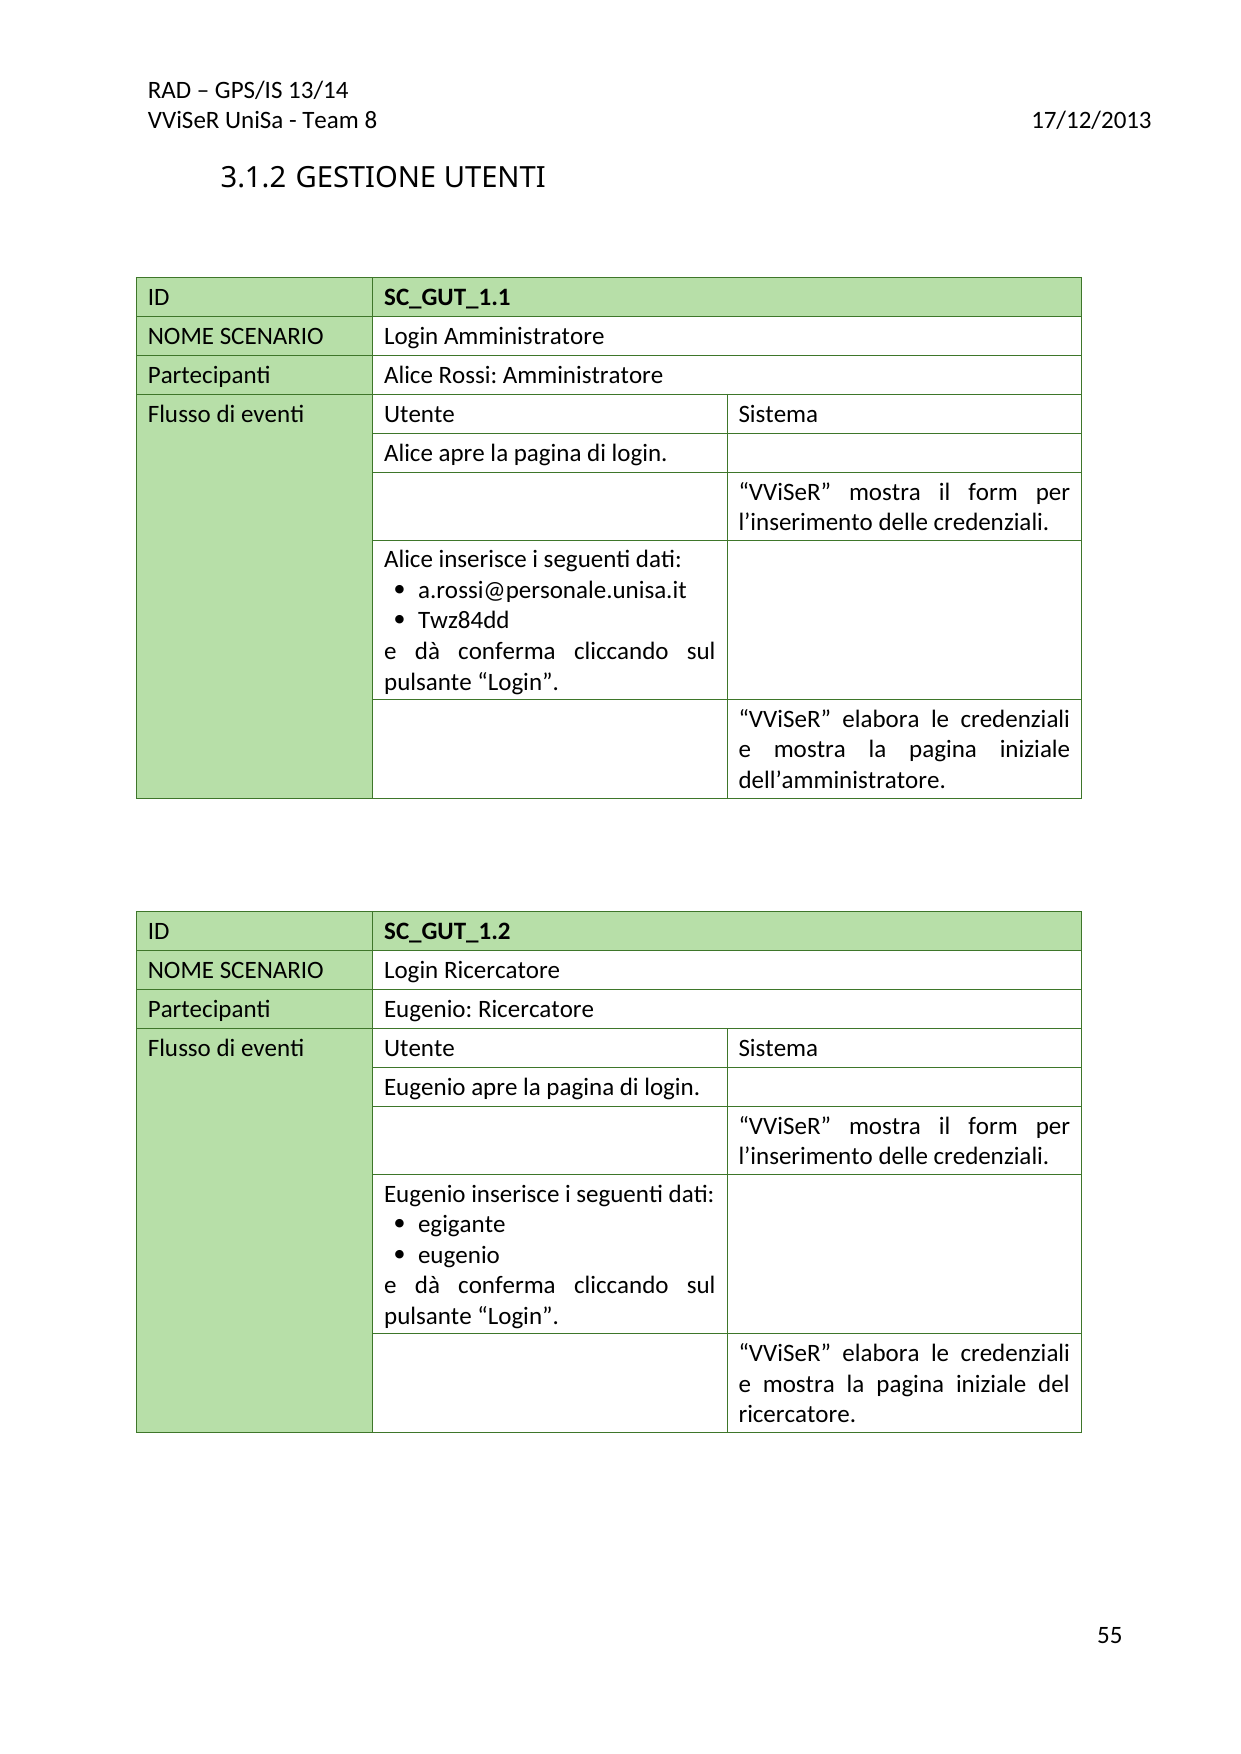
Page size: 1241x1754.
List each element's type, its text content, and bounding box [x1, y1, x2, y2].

table_cell Login Ricercatore [373, 951, 1081, 989]
table_cell Alice apre la pagina di login. [373, 434, 727, 472]
table_cell Partecipanti [137, 356, 372, 394]
table_cell “VViSeR” elabora le credenziali e mostra la pagina iniziale del ricercatore. [728, 1334, 1081, 1432]
table_cell [373, 1334, 727, 1432]
table_cell [373, 473, 727, 540]
table_cell Eugenio apre la pagina di login. [373, 1068, 727, 1106]
table_header SC_GUT_1.1 [373, 278, 1081, 316]
table_cell NOME SCENARIO [137, 317, 372, 355]
table_cell Sistema [728, 1029, 1081, 1067]
table_header ID [137, 278, 372, 316]
subtitle Gestione Utenti [220, 156, 1122, 196]
table_cell Flusso di eventi [137, 1029, 372, 1432]
table_cell [373, 1107, 727, 1174]
table_header ID [137, 912, 372, 950]
table_cell Alice Rossi: Amministratore [373, 356, 1081, 394]
table_cell Flusso di eventi [137, 395, 372, 798]
table_cell Partecipanti [137, 990, 372, 1028]
table_cell “VViSeR” mostra il form per l’inserimento delle credenziali. [728, 1107, 1081, 1174]
table_cell Utente [373, 395, 727, 433]
table_header SC_GUT_1.2 [373, 912, 1081, 950]
table_cell Utente [373, 1029, 727, 1067]
table_cell [728, 434, 1081, 472]
table_cell [728, 541, 1081, 699]
table_cell “VViSeR” mostra il form per l’inserimento delle credenziali. [728, 473, 1081, 540]
table_cell Eugenio inserisce i seguenti dati: egigante eugenio e dà conferma cliccando sul pulsante “Login”. [373, 1175, 727, 1333]
table_cell [728, 1175, 1081, 1333]
table_cell Alice inserisce i seguenti dati: a.rossi@personale.unisa.it Twz84dd e dà conferma cliccando sul pulsante “Login”. [373, 541, 727, 699]
table_cell “VViSeR” elabora le credenziali e mostra la pagina iniziale dell’amministratore. [728, 700, 1081, 798]
table_cell Sistema [728, 395, 1081, 433]
table_cell Eugenio: Ricercatore [373, 990, 1081, 1028]
table_cell NOME SCENARIO [137, 951, 372, 989]
table_cell Login Amministratore [373, 317, 1081, 355]
table_cell [373, 700, 727, 798]
table_cell [728, 1068, 1081, 1106]
